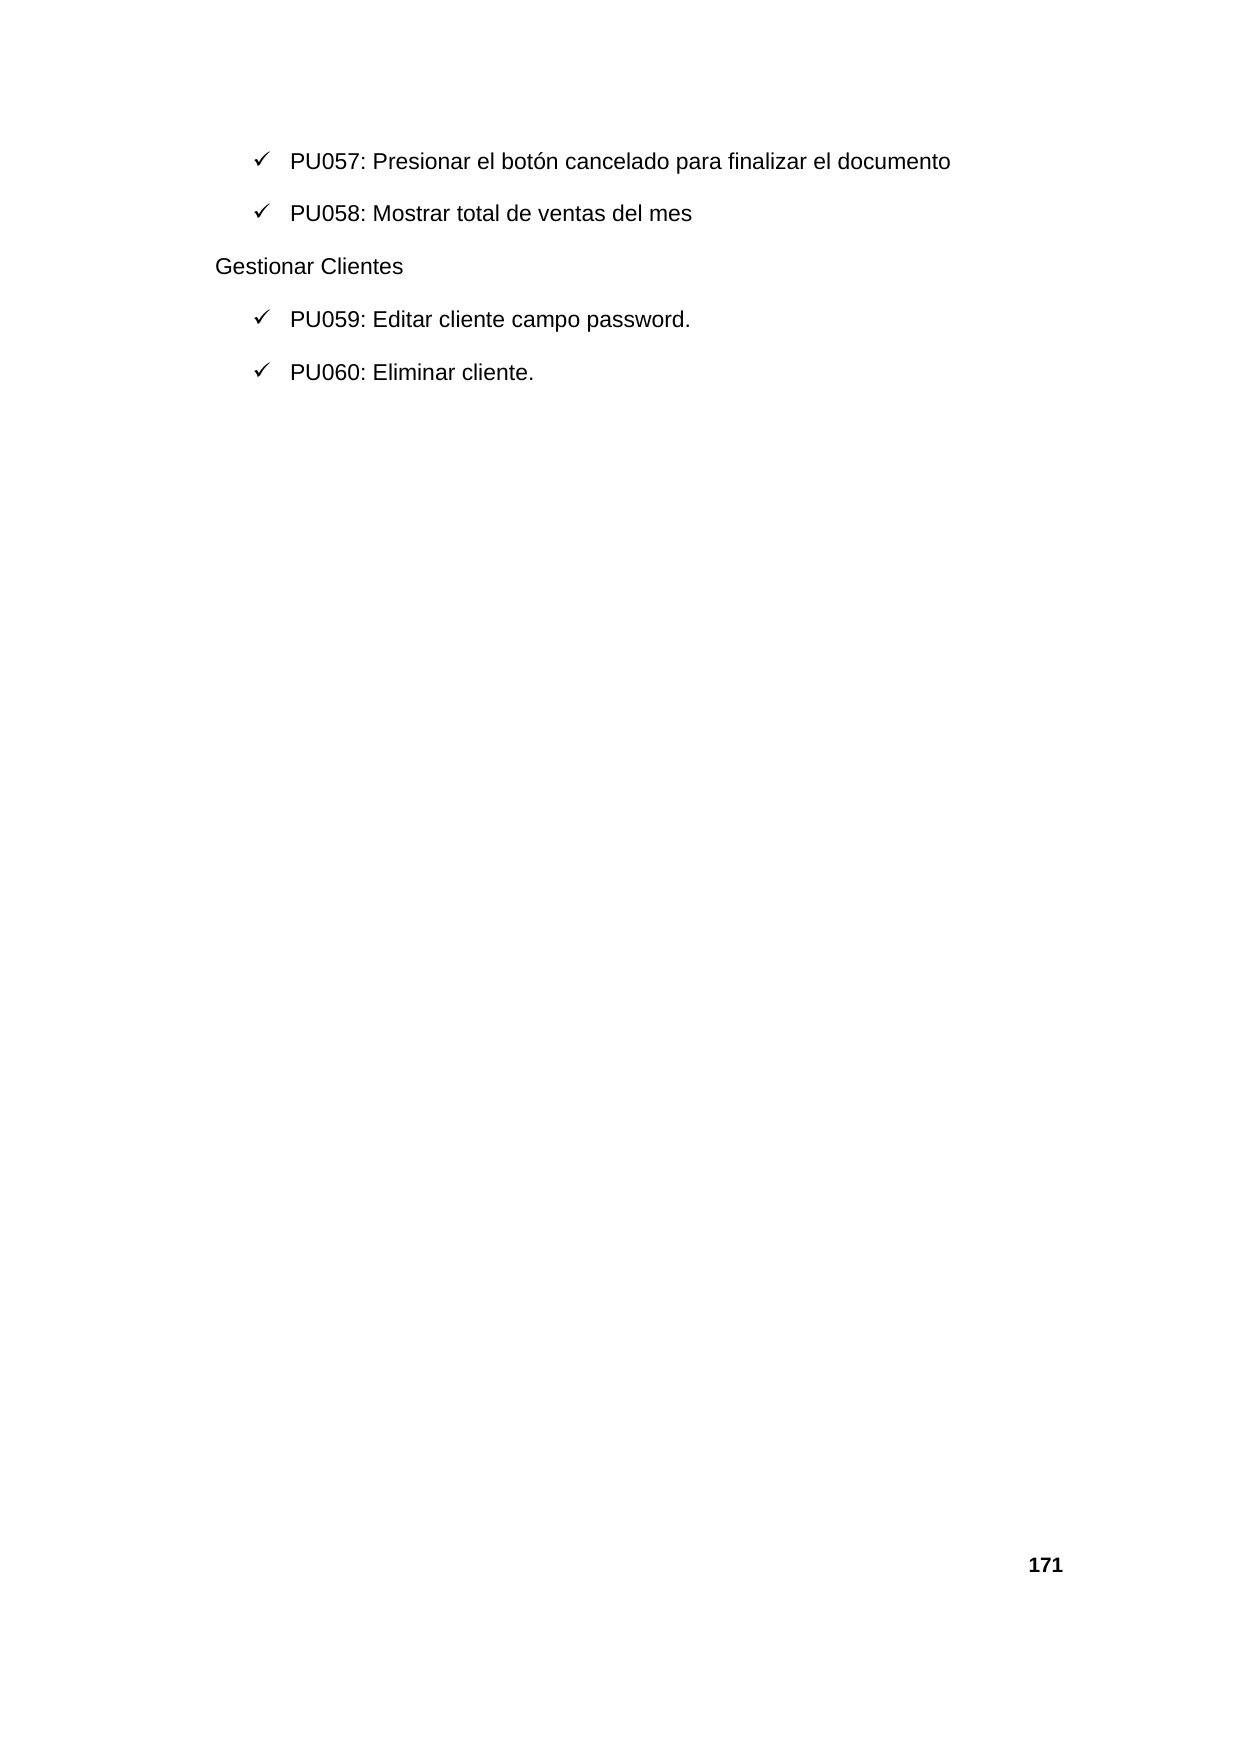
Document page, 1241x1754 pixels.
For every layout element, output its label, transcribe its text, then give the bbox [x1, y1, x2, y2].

list PU059: Editar cliente campo password. [252, 306, 1063, 332]
list Gestionar Clientes [215, 253, 1063, 279]
list PU057: Presionar el botón cancelado para finalizar el documento [252, 148, 1063, 174]
list PU060: Eliminar cliente. [252, 358, 1063, 385]
list PU058: Mostrar total de ventas del mes [252, 200, 1063, 227]
